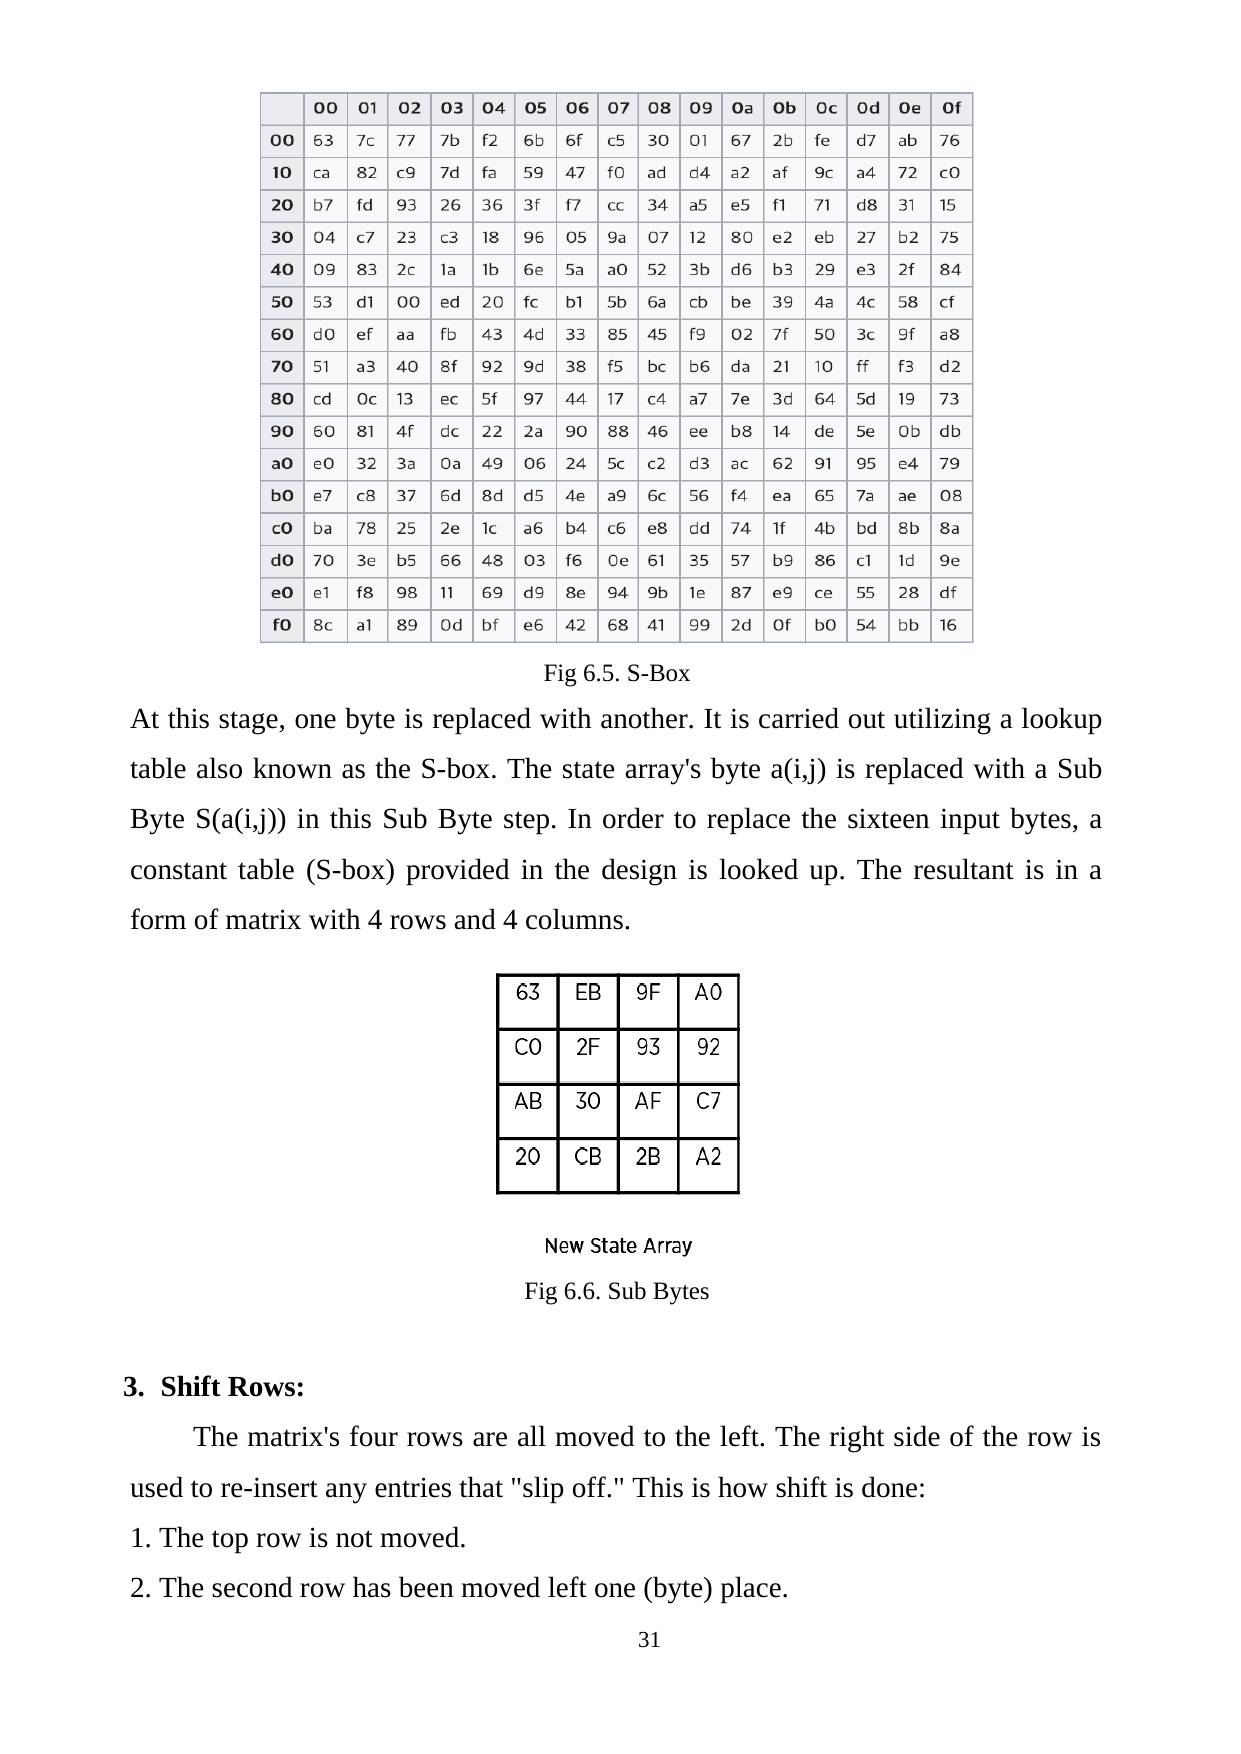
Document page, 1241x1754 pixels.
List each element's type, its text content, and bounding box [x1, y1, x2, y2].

list Shift Rows: [123, 1369, 1104, 1403]
text 1. The top row is not moved. [130, 1520, 1104, 1554]
picture [456, 952, 778, 1263]
text 2. The second row has been moved left one (byte) place. [130, 1570, 1104, 1604]
text Fig 6.5. S-Box [130, 658, 1104, 687]
picture [255, 88, 978, 645]
text The matrix's four rows are all moved to the left. The right side of the row is used to re-insert any entries that "slip off." This is how shift is done: [130, 1419, 1104, 1503]
text At this stage, one byte is replaced with another. It is carried out utilizing a lookup table also known as the S-box. The state array's byte a(i,j) is replaced with a Sub Byte S(a(i,j)) in this Sub Byte step. In order to replace the sixteen input bytes, a constant table (S-box) provided in the design is looked up. The resultant is in a form of matrix with 4 rows and 4 columns. [130, 701, 1104, 936]
text Fig 6.6. Sub Bytes [130, 1276, 1104, 1304]
